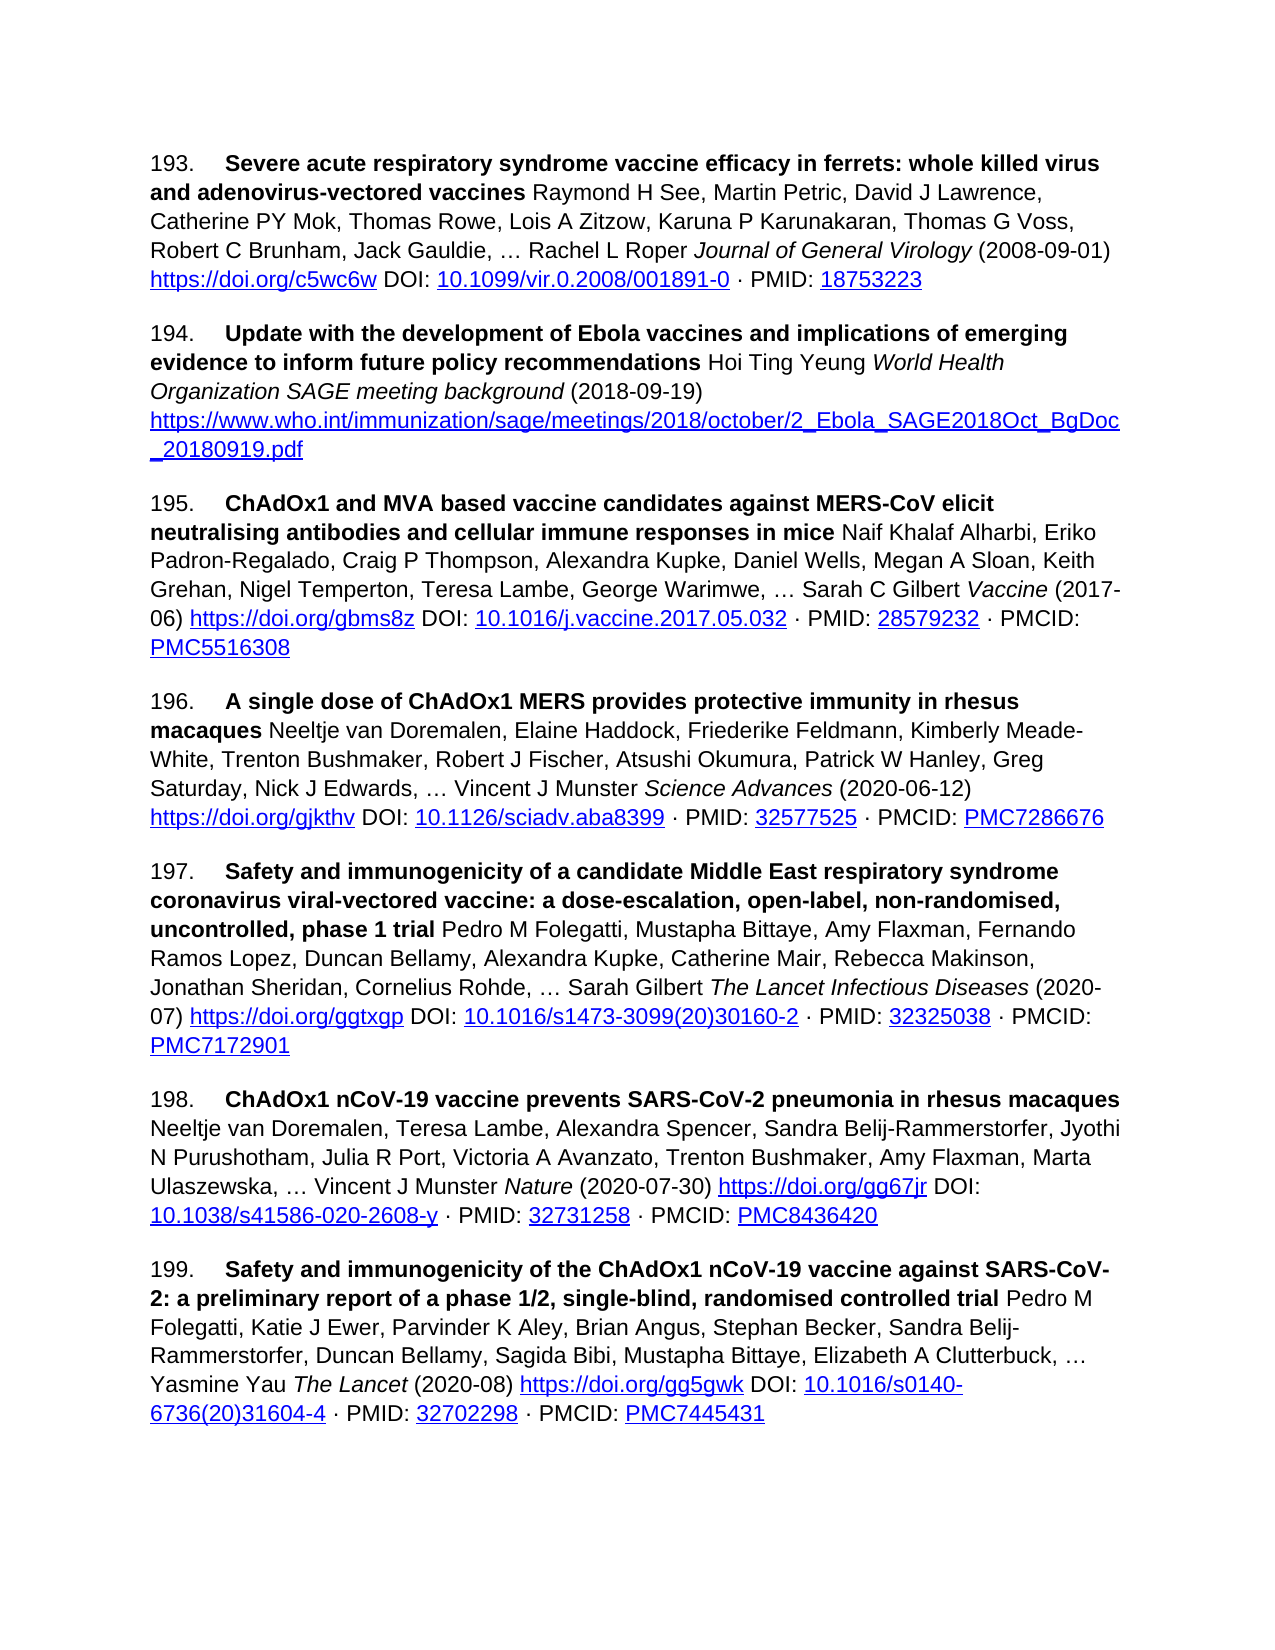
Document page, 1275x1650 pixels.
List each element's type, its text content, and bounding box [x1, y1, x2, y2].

text 193. Severe acute respiratory syndrome vaccine efficacy in ferrets: whole killed virus and adenovirus-vectored vaccines Raymond H See, Martin Petric, David J Lawrence, Catherine PY Mok, Thomas Rowe, Lois A Zitzow, Karuna P Karunakaran, Thomas G Voss, Robert C Brunham, Jack Gauldie, … Rachel L Roper Journal of General Virology (2008-09-01) https://doi.org/c5wc6w DOI: 10.1099/vir.0.2008/001891-0 · PMID: 18753223 [150, 150, 1125, 292]
text 194. Update with the development of Ebola vaccines and implications of emerging evidence to inform future policy recommendations Hoi Ting Yeung World Health Organization SAGE meeting background (2018-09-19) https://www.who.int/immunization/sage/meetings/2018/october/2_Ebola_SAGE2018Oct_BgDoc_20180919.pdf [150, 320, 1125, 462]
text 198. ChAdOx1 nCoV-19 vaccine prevents SARS-CoV-2 pneumonia in rhesus macaques Neeltje van Doremalen, Teresa Lambe, Alexandra Spencer, Sandra Belij-Rammerstorfer, Jyothi N Purushotham, Julia R Port, Victoria A Avanzato, Trenton Bushmaker, Amy Flaxman, Marta Ulaszewska, … Vincent J Munster Nature (2020-07-30) https://doi.org/gg67jr DOI: 10.1038/s41586-020-2608-y · PMID: 32731258 · PMCID: PMC8436420 [150, 1086, 1125, 1228]
text 196. A single dose of ChAdOx1 MERS provides protective immunity in rhesus macaques Neeltje van Doremalen, Elaine Haddock, Friederike Feldmann, Kimberly Meade-White, Trenton Bushmaker, Robert J Fischer, Atsushi Okumura, Patrick W Hanley, Greg Saturday, Nick J Edwards, … Vincent J Munster Science Advances (2020-06-12) https://doi.org/gjkthv DOI: 10.1126/sciadv.aba8399 · PMID: 32577525 · PMCID: PMC7286676 [150, 688, 1125, 831]
text 199. Safety and immunogenicity of the ChAdOx1 nCoV-19 vaccine against SARS-CoV-2: a preliminary report of a phase 1/2, single-blind, randomised controlled trial Pedro M Folegatti, Katie J Ewer, Parvinder K Aley, Brian Angus, Stephan Becker, Sandra Belij-Rammerstorfer, Duncan Bellamy, Sagida Bibi, Mustapha Bittaye, Elizabeth A Clutterbuck, … Yasmine Yau The Lancet (2020-08) https://doi.org/gg5gwk DOI: 10.1016/s0140-6736(20)31604-4 · PMID: 32702298 · PMCID: PMC7445431 [150, 1256, 1125, 1427]
text 197. Safety and immunogenicity of a candidate Middle East respiratory syndrome coronavirus viral-vectored vaccine: a dose-escalation, open-label, non-randomised, uncontrolled, phase 1 trial Pedro M Folegatti, Mustapha Bittaye, Amy Flaxman, Fernando Ramos Lopez, Duncan Bellamy, Alexandra Kupke, Catherine Mair, Rebecca Makinson, Jonathan Sheridan, Cornelius Rohde, … Sarah Gilbert The Lancet Infectious Diseases (2020-07) https://doi.org/ggtxgp DOI: 10.1016/s1473-3099(20)30160-2 · PMID: 32325038 · PMCID: PMC7172901 [150, 858, 1125, 1058]
text 195. ChAdOx1 and MVA based vaccine candidates against MERS-CoV elicit neutralising antibodies and cellular immune responses in mice Naif Khalaf Alharbi, Eriko Padron-Regalado, Craig P Thompson, Alexandra Kupke, Daniel Wells, Megan A Sloan, Keith Grehan, Nigel Temperton, Teresa Lambe, George Warimwe, … Sarah C Gilbert Vaccine (2017-06) https://doi.org/gbms8z DOI: 10.1016/j.vaccine.2017.05.032 · PMID: 28579232 · PMCID: PMC5516308 [150, 489, 1125, 661]
